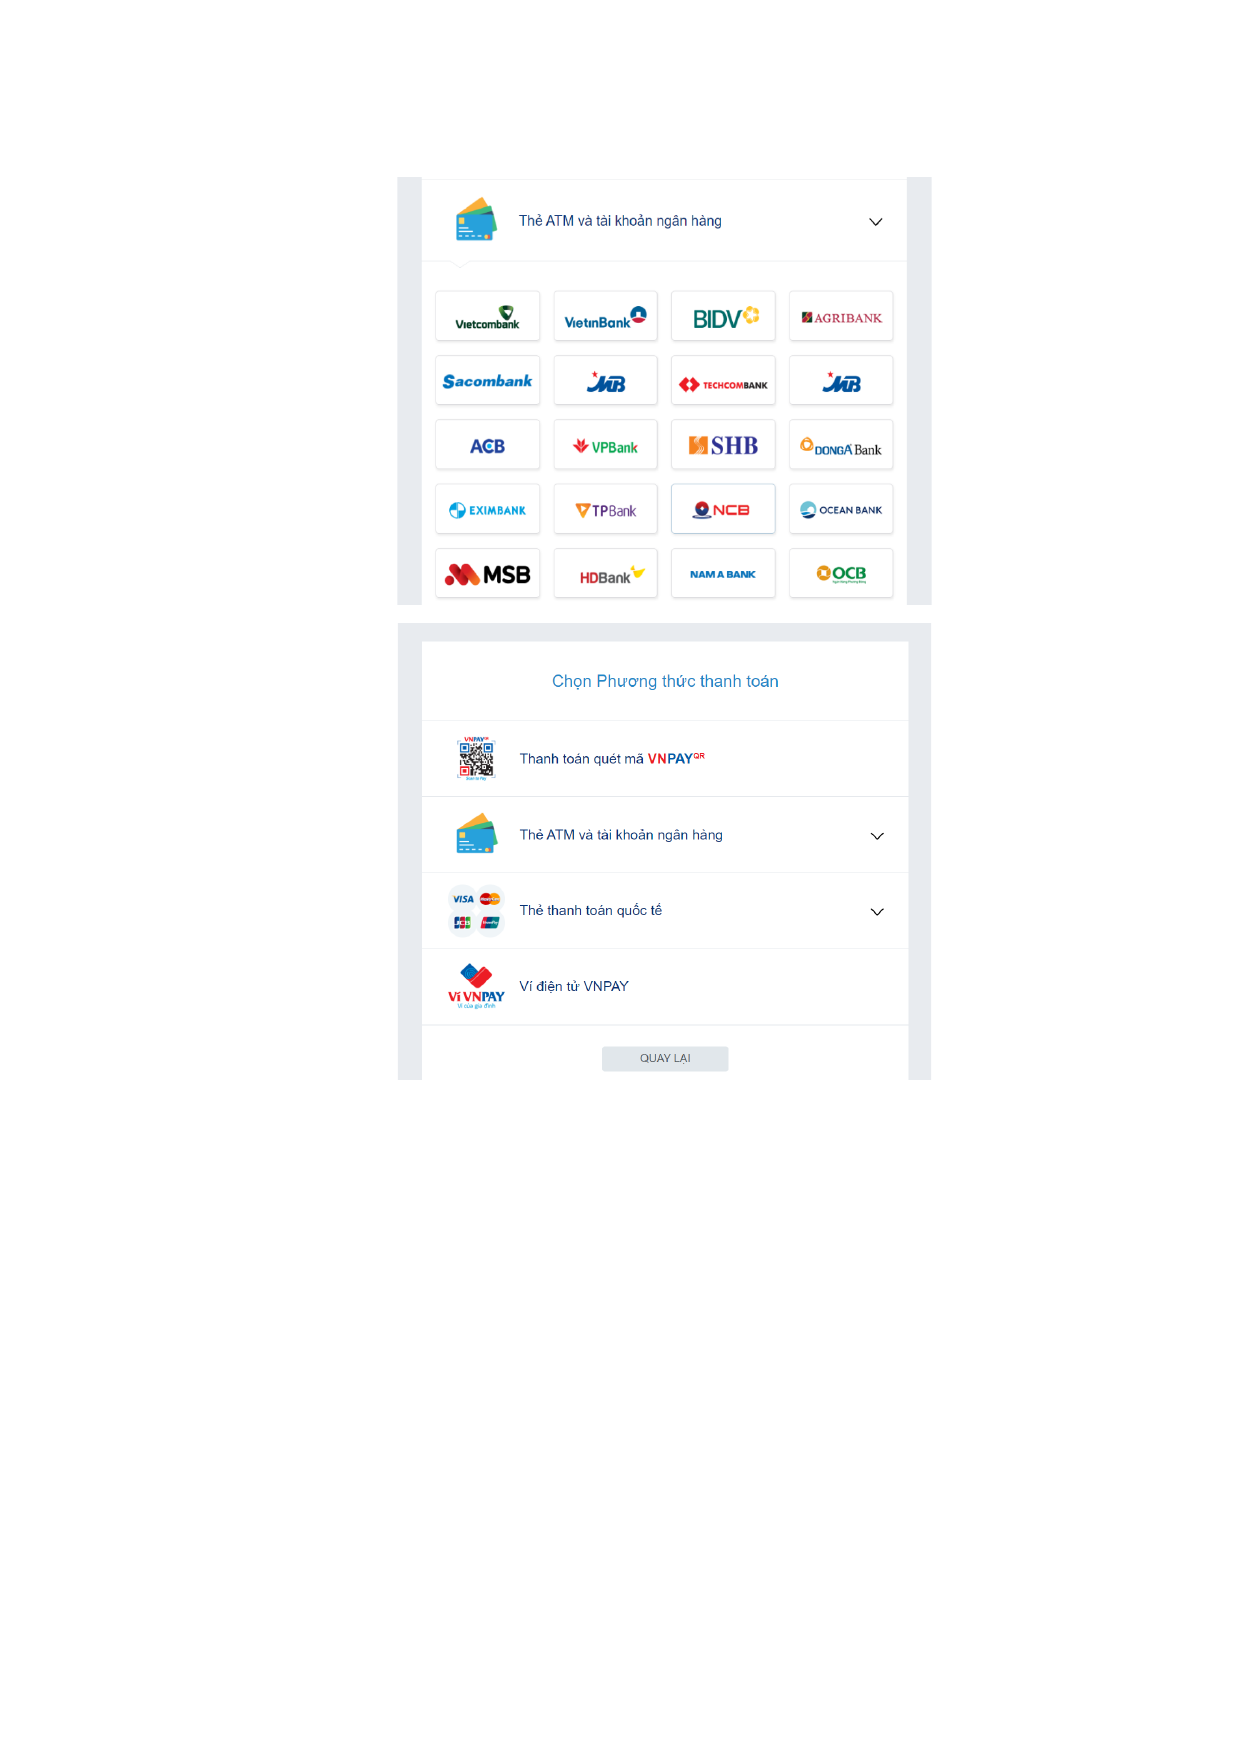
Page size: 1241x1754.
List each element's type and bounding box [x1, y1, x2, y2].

picture [397, 623, 932, 1080]
picture [397, 177, 932, 605]
